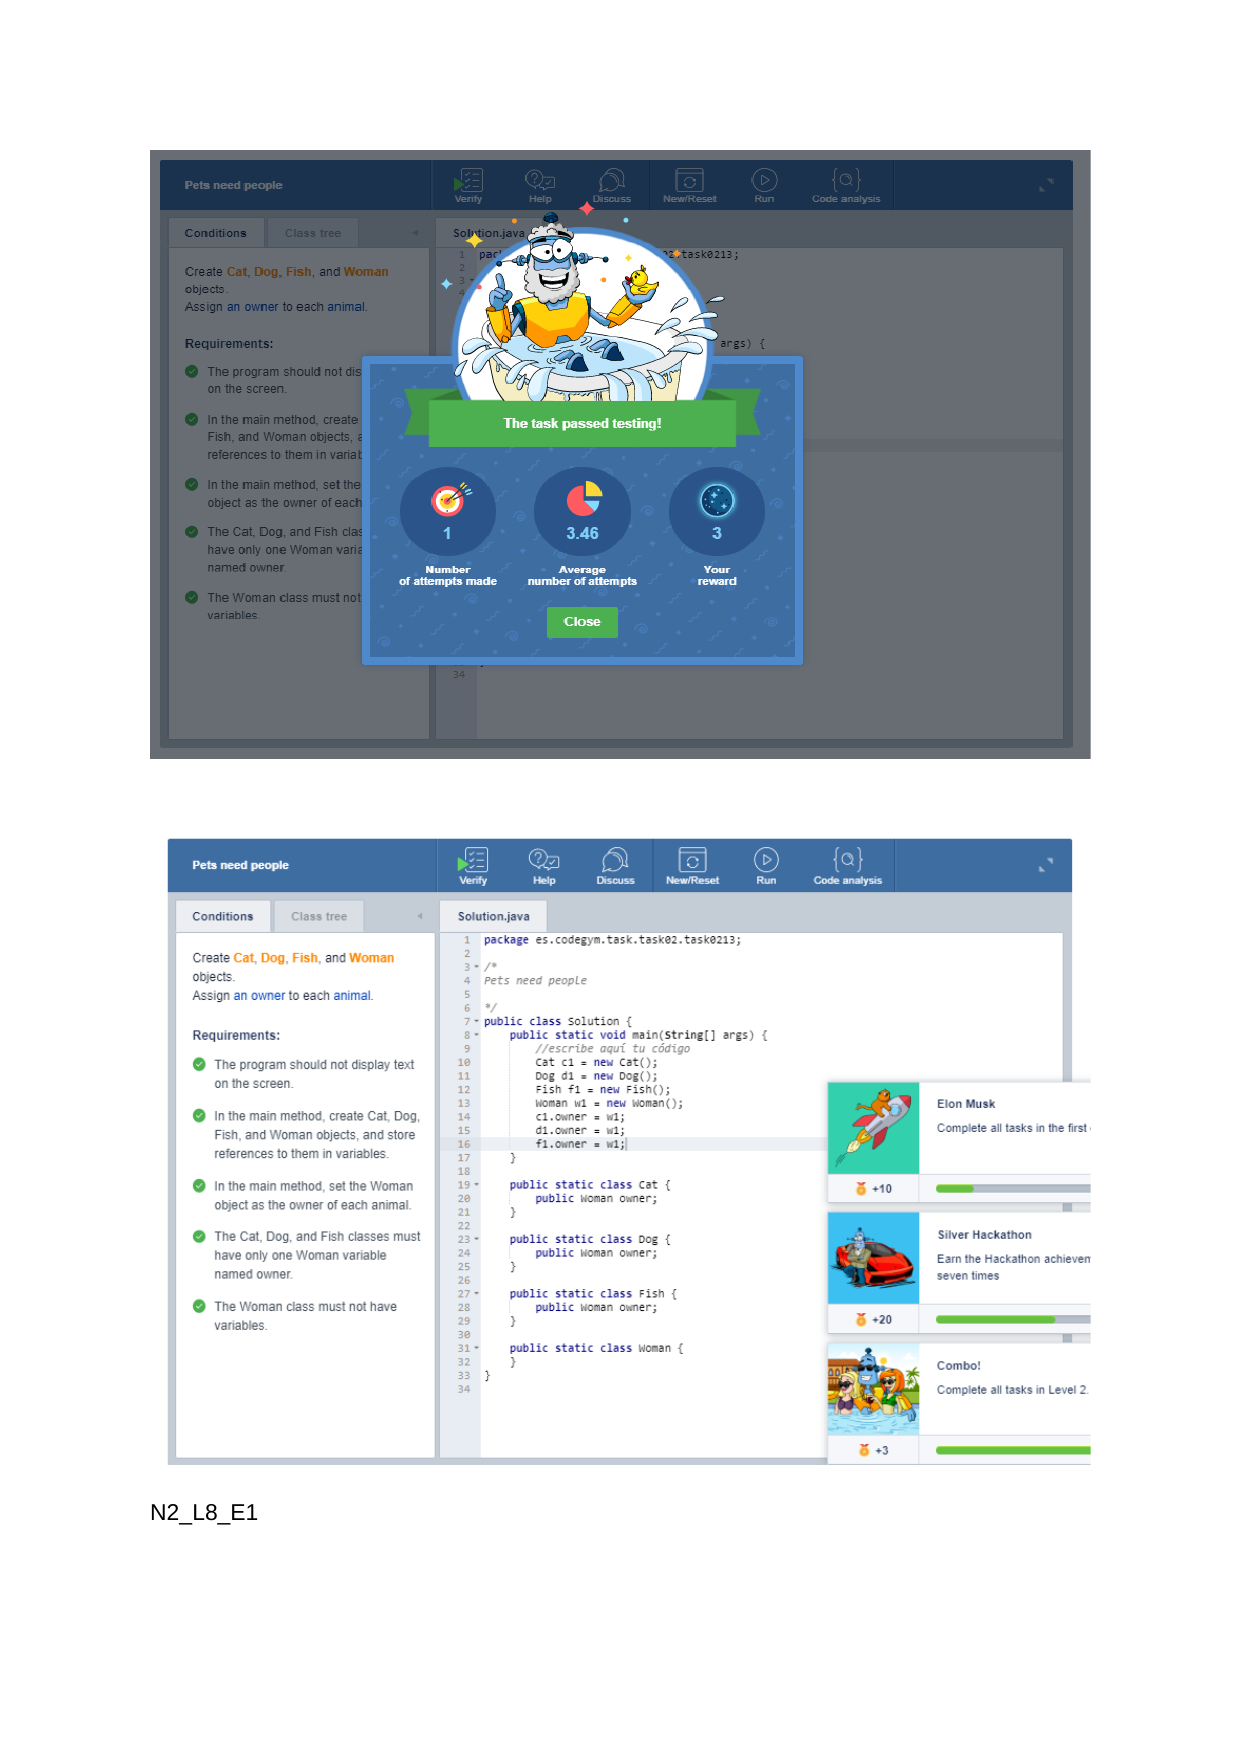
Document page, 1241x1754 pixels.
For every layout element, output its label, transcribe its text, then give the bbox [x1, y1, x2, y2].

picture [150, 822, 1091, 1465]
text N2_L8_E1 [150, 1499, 1090, 1525]
picture [150, 150, 1091, 759]
